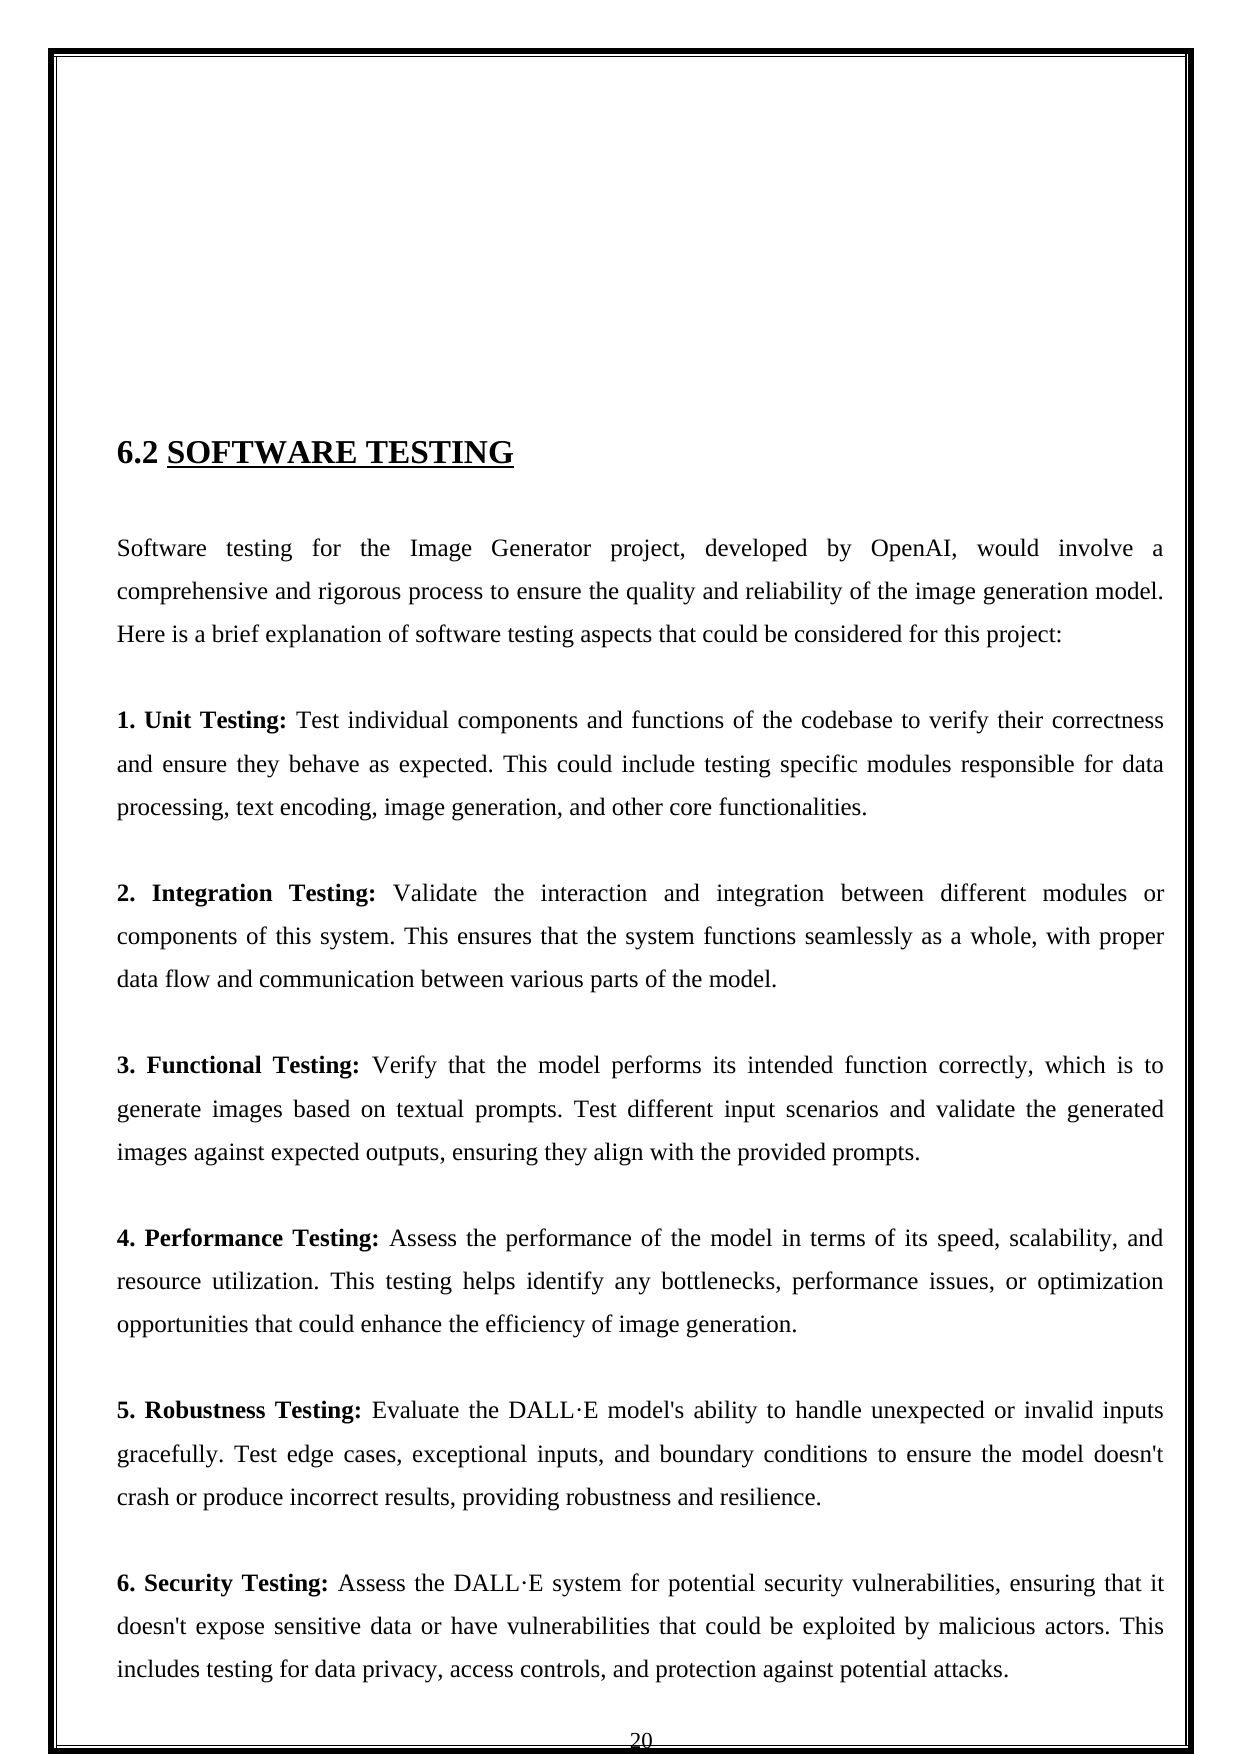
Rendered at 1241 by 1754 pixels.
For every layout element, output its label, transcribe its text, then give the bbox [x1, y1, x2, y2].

text 3. Functional Testing: Verify that the model performs its intended function correctly, which is to generate images based on textual prompts. Test different input scenarios and validate the generated images against expected outputs, ensuring they align with the provided prompts. [117, 1051, 1165, 1166]
text Software testing for the Image Generator project, developed by OpenAI, would involve a comprehensive and rigorous process to ensure the quality and reliability of the image generation model. Here is a brief explanation of software testing aspects that could be considered for this project: [117, 533, 1165, 648]
text 4. Performance Testing: Assess the performance of the model in terms of its speed, scalability, and resource utilization. This testing helps identify any bottlenecks, performance issues, or optimization opportunities that could enhance the efficiency of image generation. [117, 1223, 1165, 1338]
text 1. Unit Testing: Test individual components and functions of the codebase to verify their correctness and ensure they behave as expected. This could include testing specific modules responsible for data processing, text encoding, image generation, and other core functionalities. [117, 706, 1165, 821]
text 6. Security Testing: Assess the DALL·E system for potential security vulnerabilities, ensuring that it doesn't expose sensitive data or have vulnerabilities that could be exploited by malicious actors. This includes testing for data privacy, access controls, and protection against potential attacks. [117, 1568, 1165, 1683]
text 6.2 SOFTWARE TESTING [117, 432, 1165, 471]
text 5. Robustness Testing: Evaluate the DALL·E model's ability to handle unexpected or invalid inputs gracefully. Test edge cases, exceptional inputs, and boundary conditions to ensure the model doesn't crash or produce incorrect results, providing robustness and resilience. [117, 1396, 1165, 1511]
text 2. Integration Testing: Validate the interaction and integration between different modules or components of this system. This ensures that the system functions seamlessly as a whole, with proper data flow and communication between various parts of the model. [117, 878, 1165, 993]
